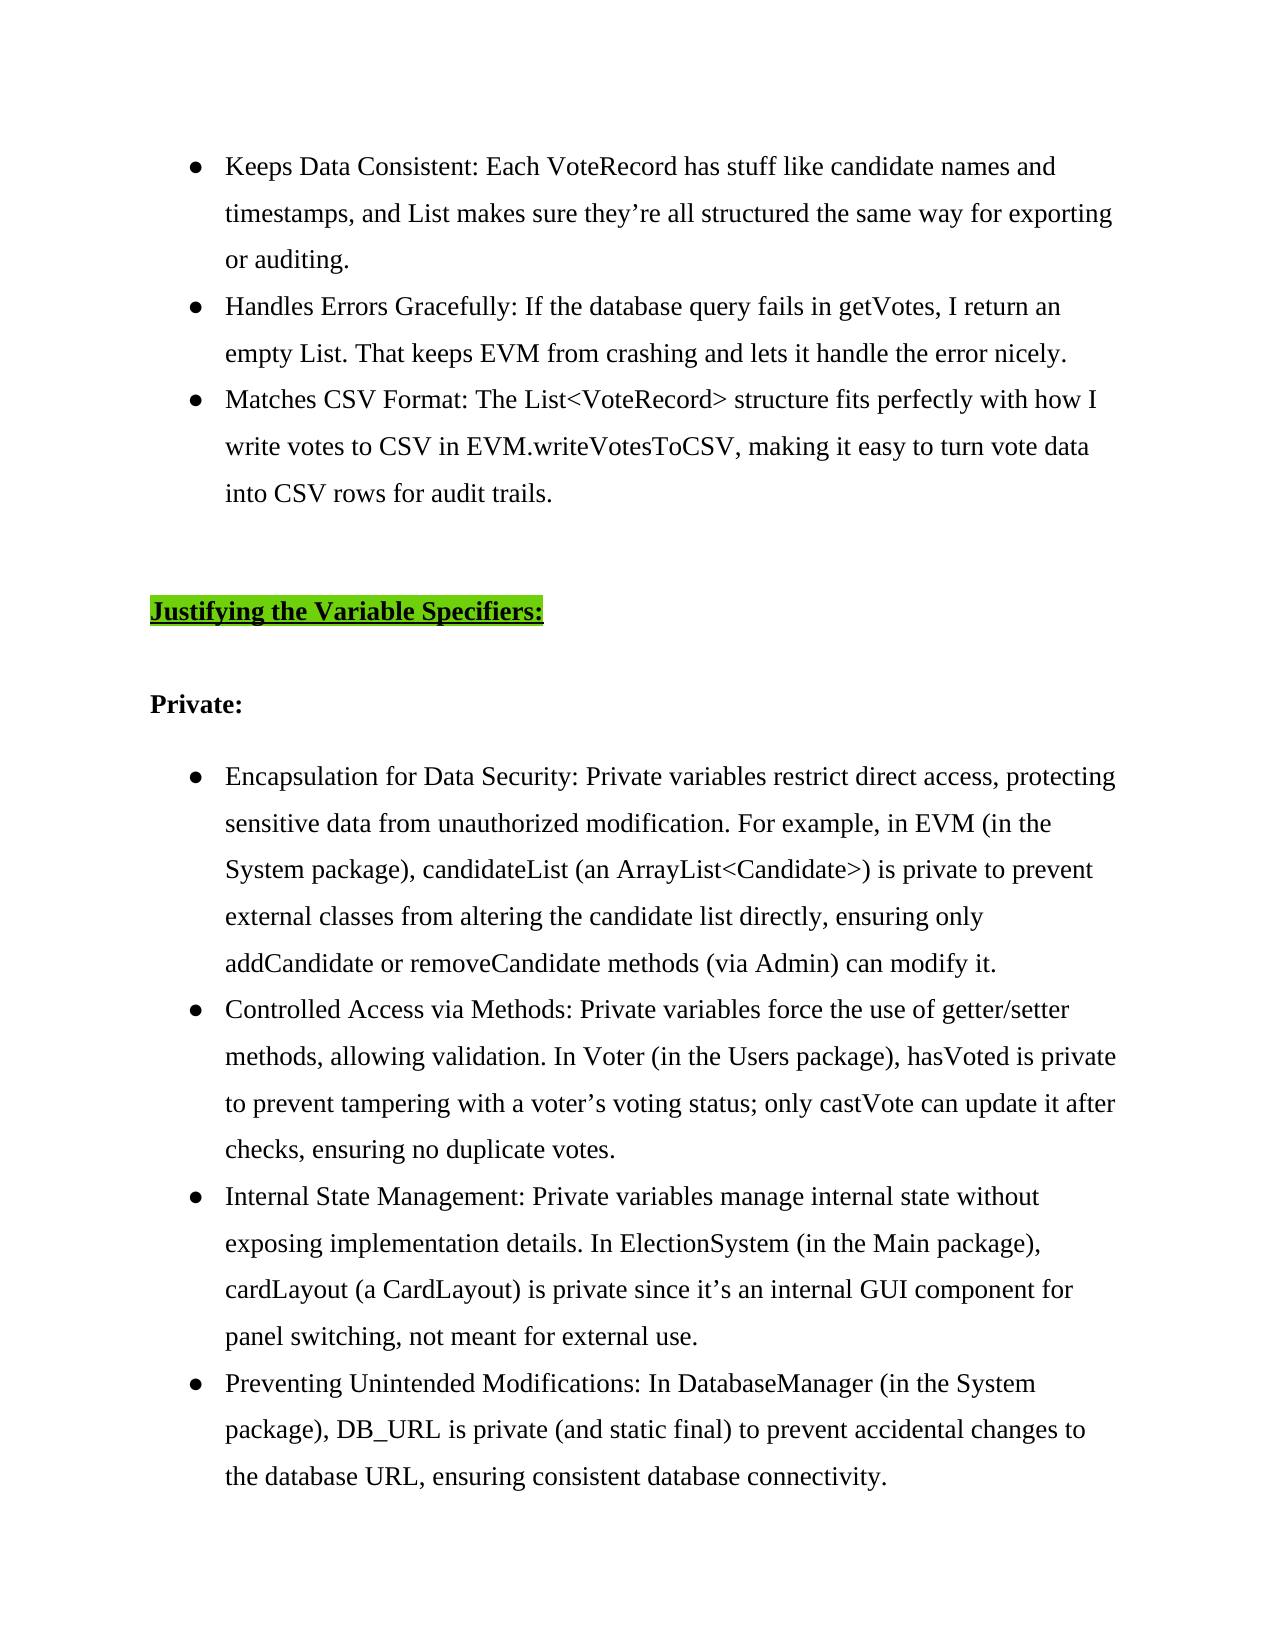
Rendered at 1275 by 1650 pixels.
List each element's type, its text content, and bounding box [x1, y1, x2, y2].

list Handles Errors Gracefully: If the database query fails in getVotes, I return an empty List. That keeps EVM from crashing and lets it handle the error nicely. [187, 290, 1125, 368]
list Internal State Management: Private variables manage internal state without exposing implementation details. In ElectionSystem (in the Main package), cardLayout (a CardLayout) is private since it’s an internal GUI component for panel switching, not meant for external use. [187, 1180, 1125, 1351]
list Keeps Data Consistent: Each VoteRecord has stuff like candidate names and timestamps, and List makes sure they’re all structured the same way for exporting or auditing. [187, 150, 1125, 274]
list Encapsulation for Data Security: Private variables restrict direct access, protecting sensitive data from unauthorized modification. For example, in EVM (in the System package), candidateList (an ArrayList<Candidate>) is private to prevent external classes from altering the candidate list directly, ensuring only addCandidate or removeCandidate methods (via Admin) can modify it. [187, 760, 1125, 978]
list Controlled Access via Methods: Private variables force the use of getter/setter methods, allowing validation. In Voter (in the Users package), hasVoted is private to prevent tampering with a voter’s voting status; only castVote can update it after checks, ensuring no duplicate votes. [187, 993, 1125, 1164]
list Preventing Unintended Modifications: In DatabaseManager (in the System package), DB_URL is private (and static final) to prevent accidental changes to the database URL, ensuring consistent database connectivity. [187, 1367, 1125, 1491]
list Matches CSV Format: The List<VoteRecord> structure fits perfectly with how I write votes to CSV in EVM.writeVotesToCSV, making it easy to turn vote data into CSV rows for audit trails. [187, 383, 1125, 508]
text Justifying the Variable Specifiers: Private: [150, 595, 1125, 719]
